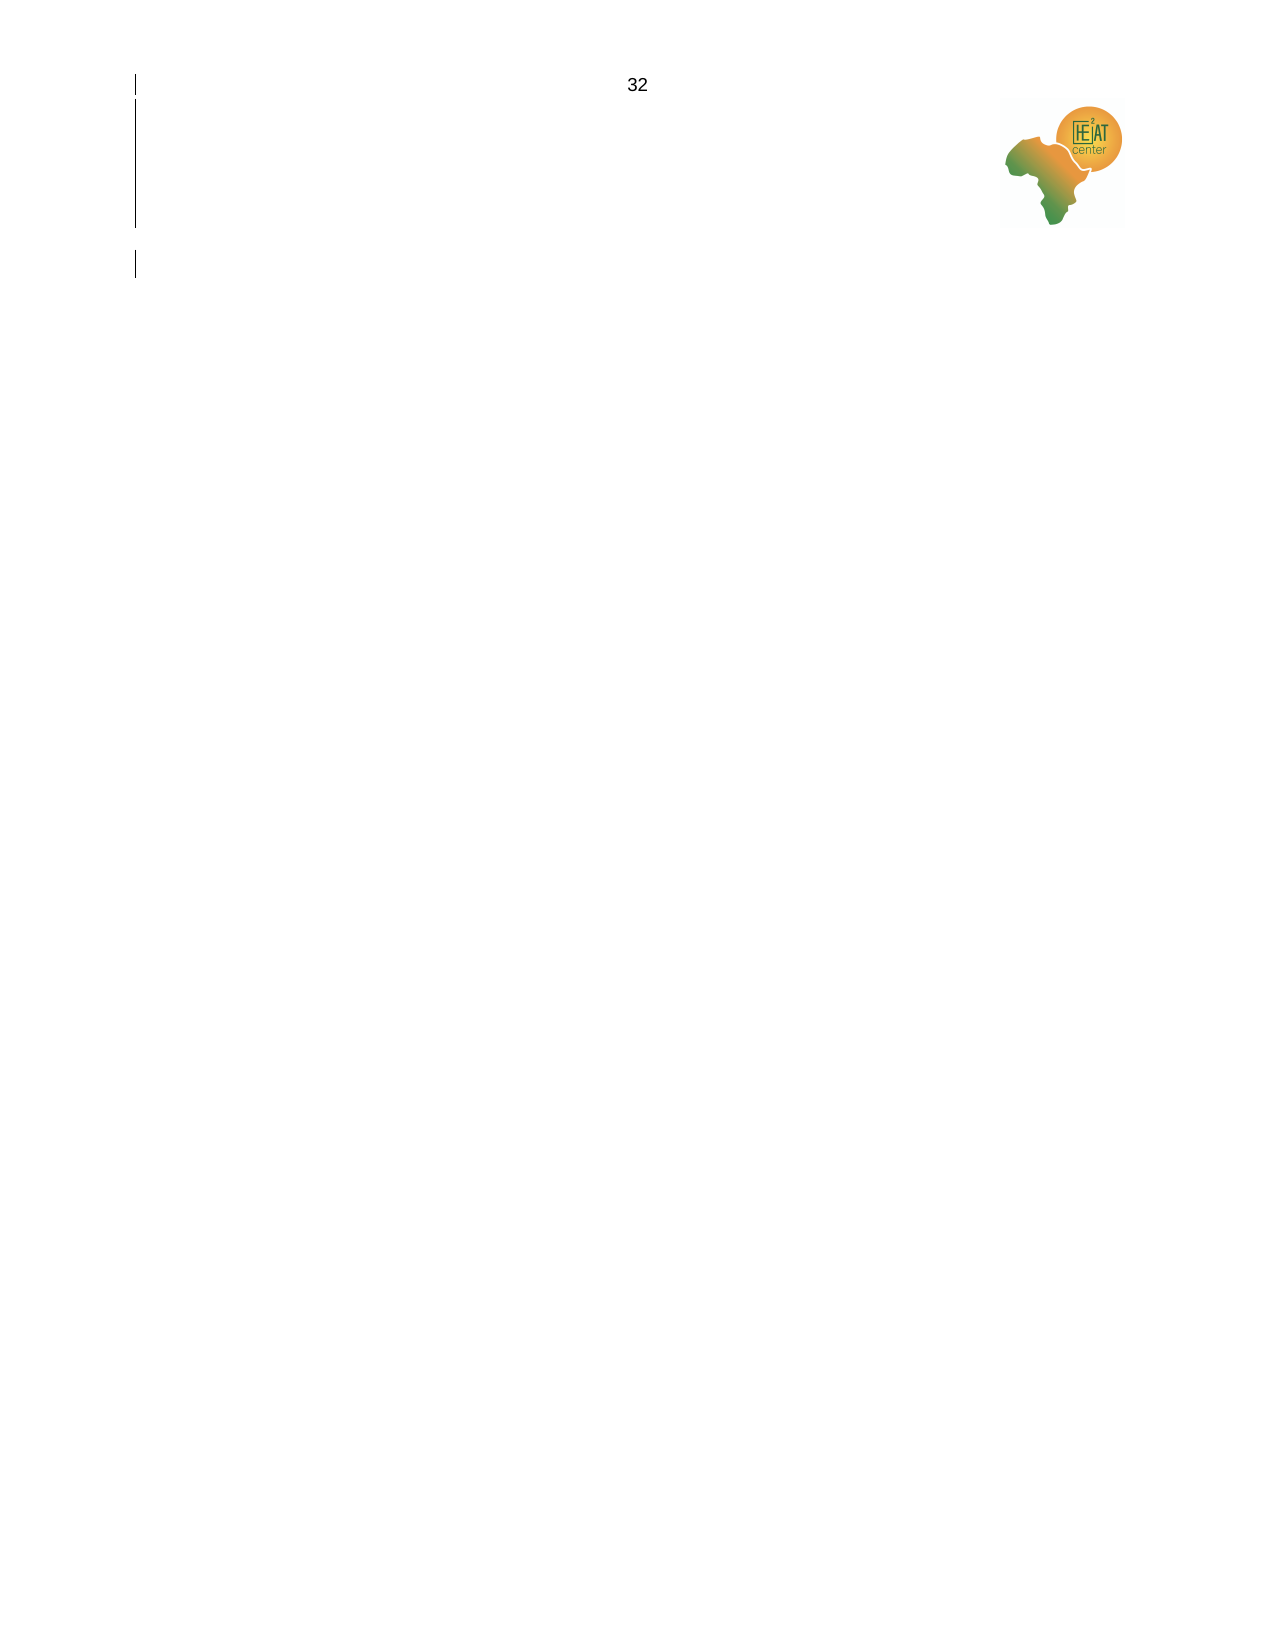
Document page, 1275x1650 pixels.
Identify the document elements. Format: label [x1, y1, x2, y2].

picture [1000, 98, 1125, 228]
